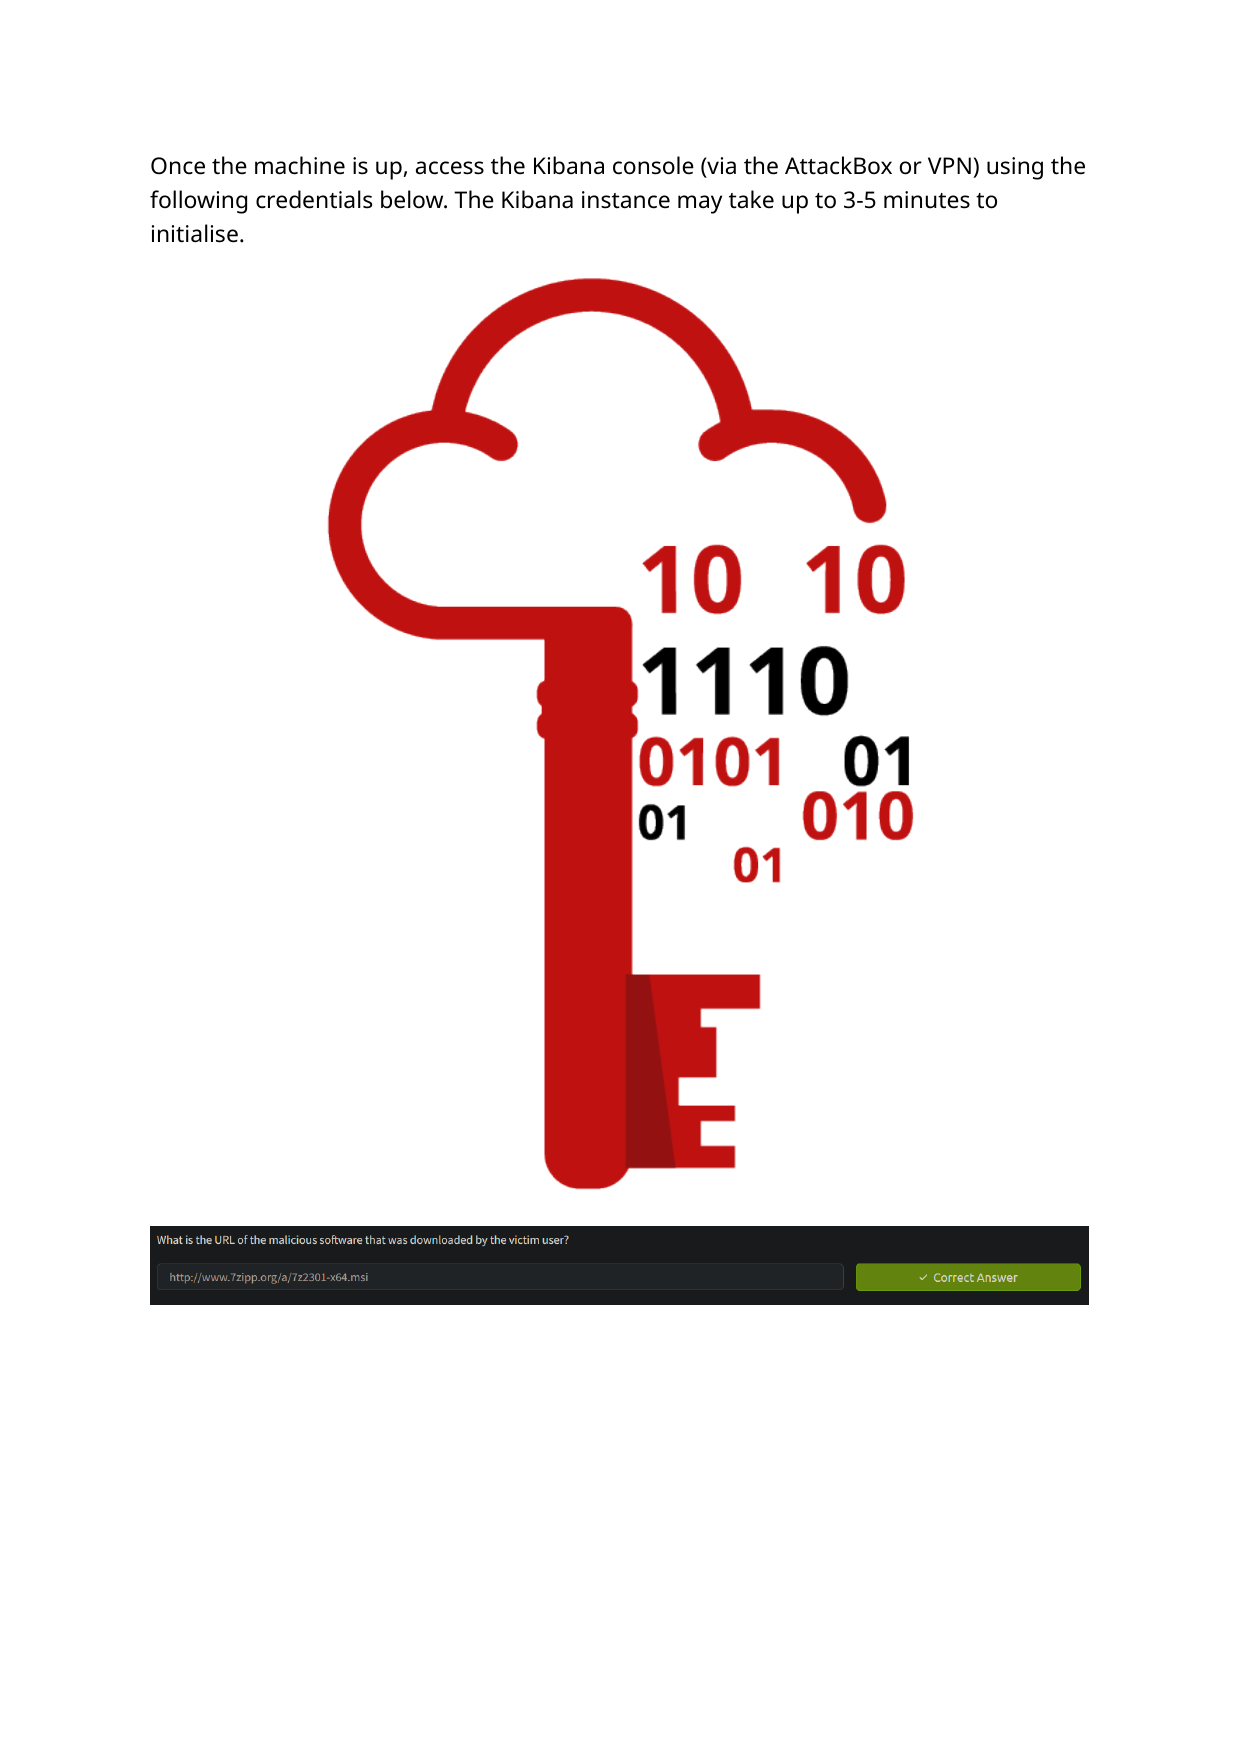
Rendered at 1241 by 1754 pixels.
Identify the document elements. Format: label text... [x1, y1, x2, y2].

picture [150, 267, 1091, 1207]
picture [150, 1226, 1089, 1305]
text Once the machine is up, access the Kibana console (via the AttackBox or VPN) using the following credentials below. The Kibana instance may take up to 3-5 minutes to initialise. [150, 150, 1090, 249]
